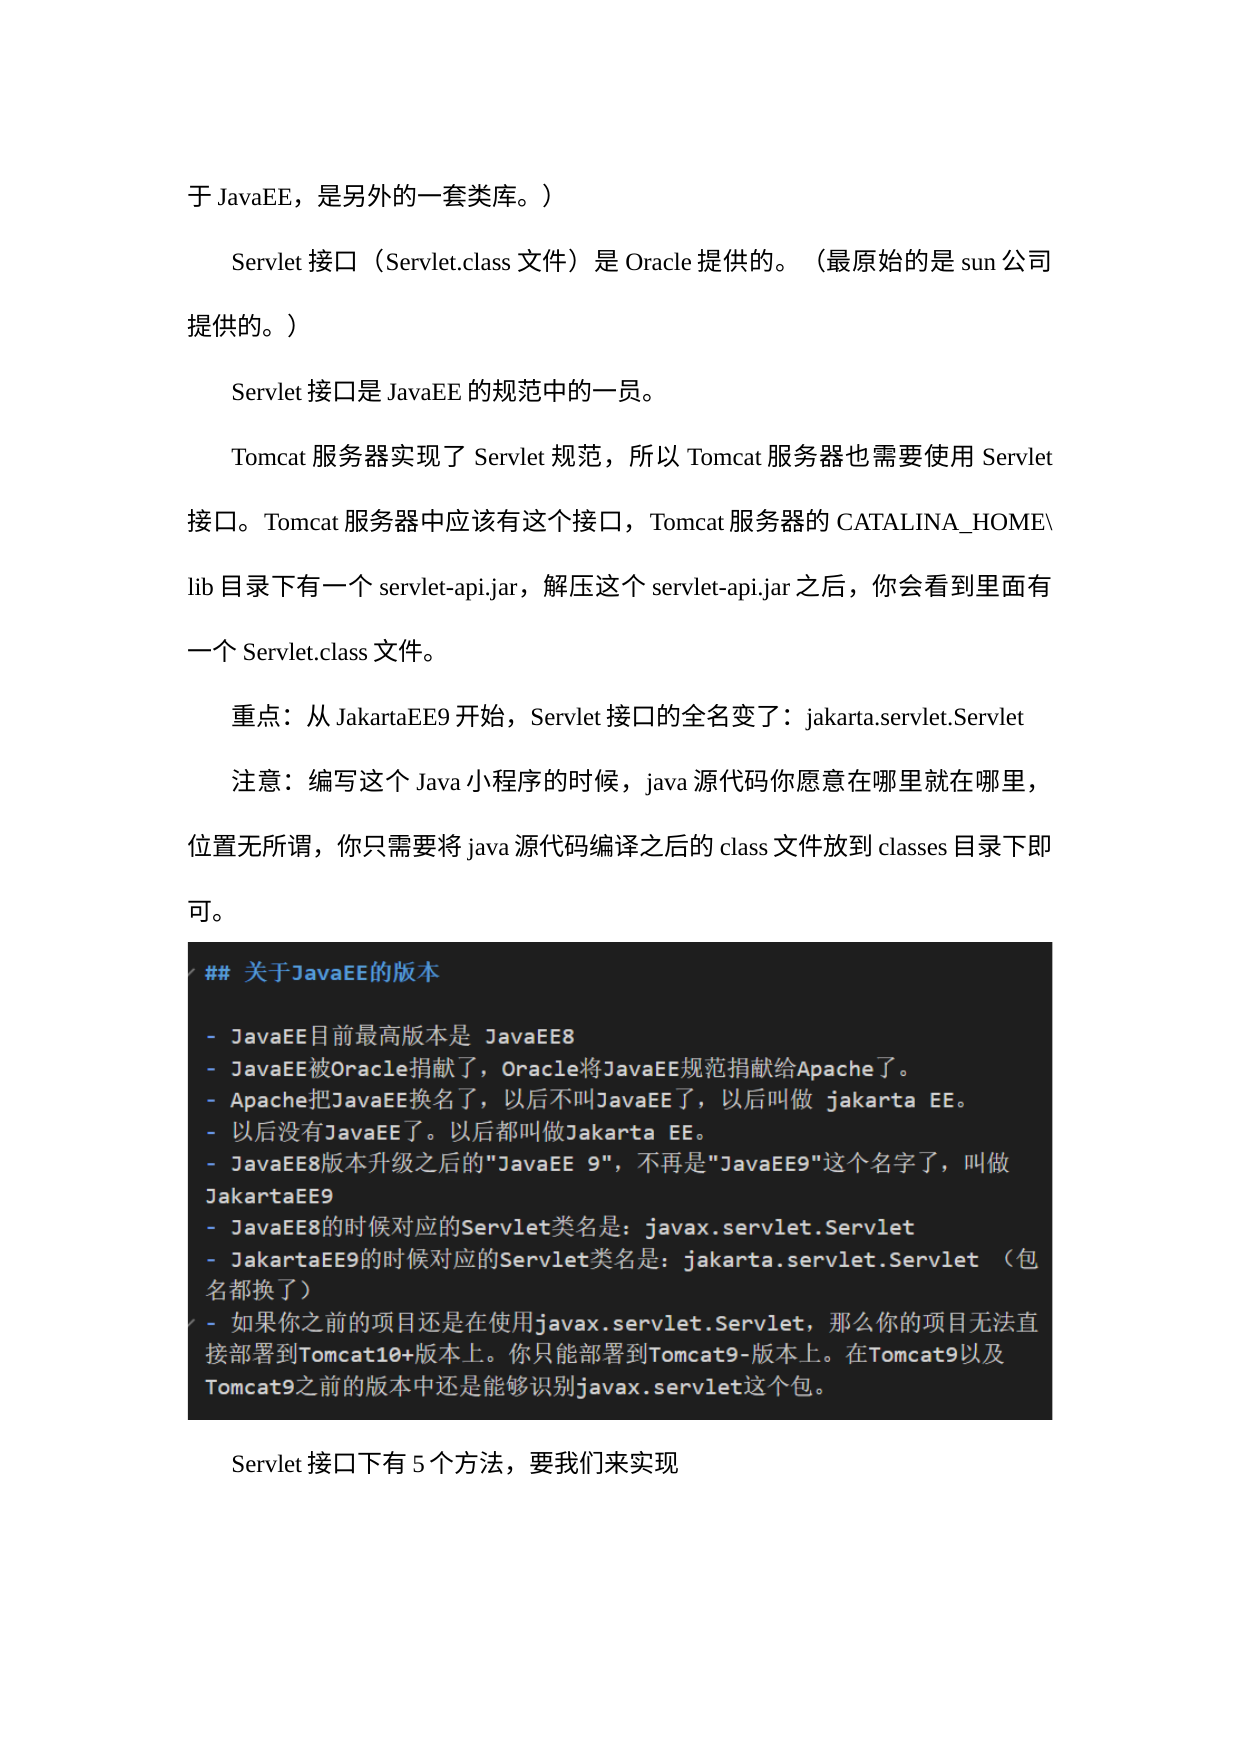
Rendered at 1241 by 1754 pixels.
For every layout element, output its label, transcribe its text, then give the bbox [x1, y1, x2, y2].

picture [187, 942, 1053, 1420]
text Servlet接口下有5个方法，要我们来实现 [187, 1429, 1053, 1494]
text 注意：编写这个Java小程序的时候，java源代码你愿意在哪里就在哪里，位置无所谓，你只需要将java源代码编译之后的class文件放到classes目录下即可。 [187, 747, 1053, 942]
text Servlet接口（Servlet.class文件）是Oracle提供的。（最原始的是sun公司提供的。） [187, 227, 1053, 357]
text Tomcat服务器实现了Servlet规范，所以Tomcat服务器也需要使用Servlet接口。Tomcat服务器中应该有这个接口，Tomcat服务器的CATALINA_HOME\lib目录下有一个servlet-api.jar，解压这个servlet-api.jar之后，你会看到里面有一个Servlet.class文件。 [187, 422, 1053, 682]
text Servlet接口是JavaEE的规范中的一员。 [187, 357, 1053, 422]
text 重点：从JakartaEE9开始，Servlet接口的全名变了：jakarta.servlet.Servlet [187, 682, 1053, 747]
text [187, 162, 1053, 227]
